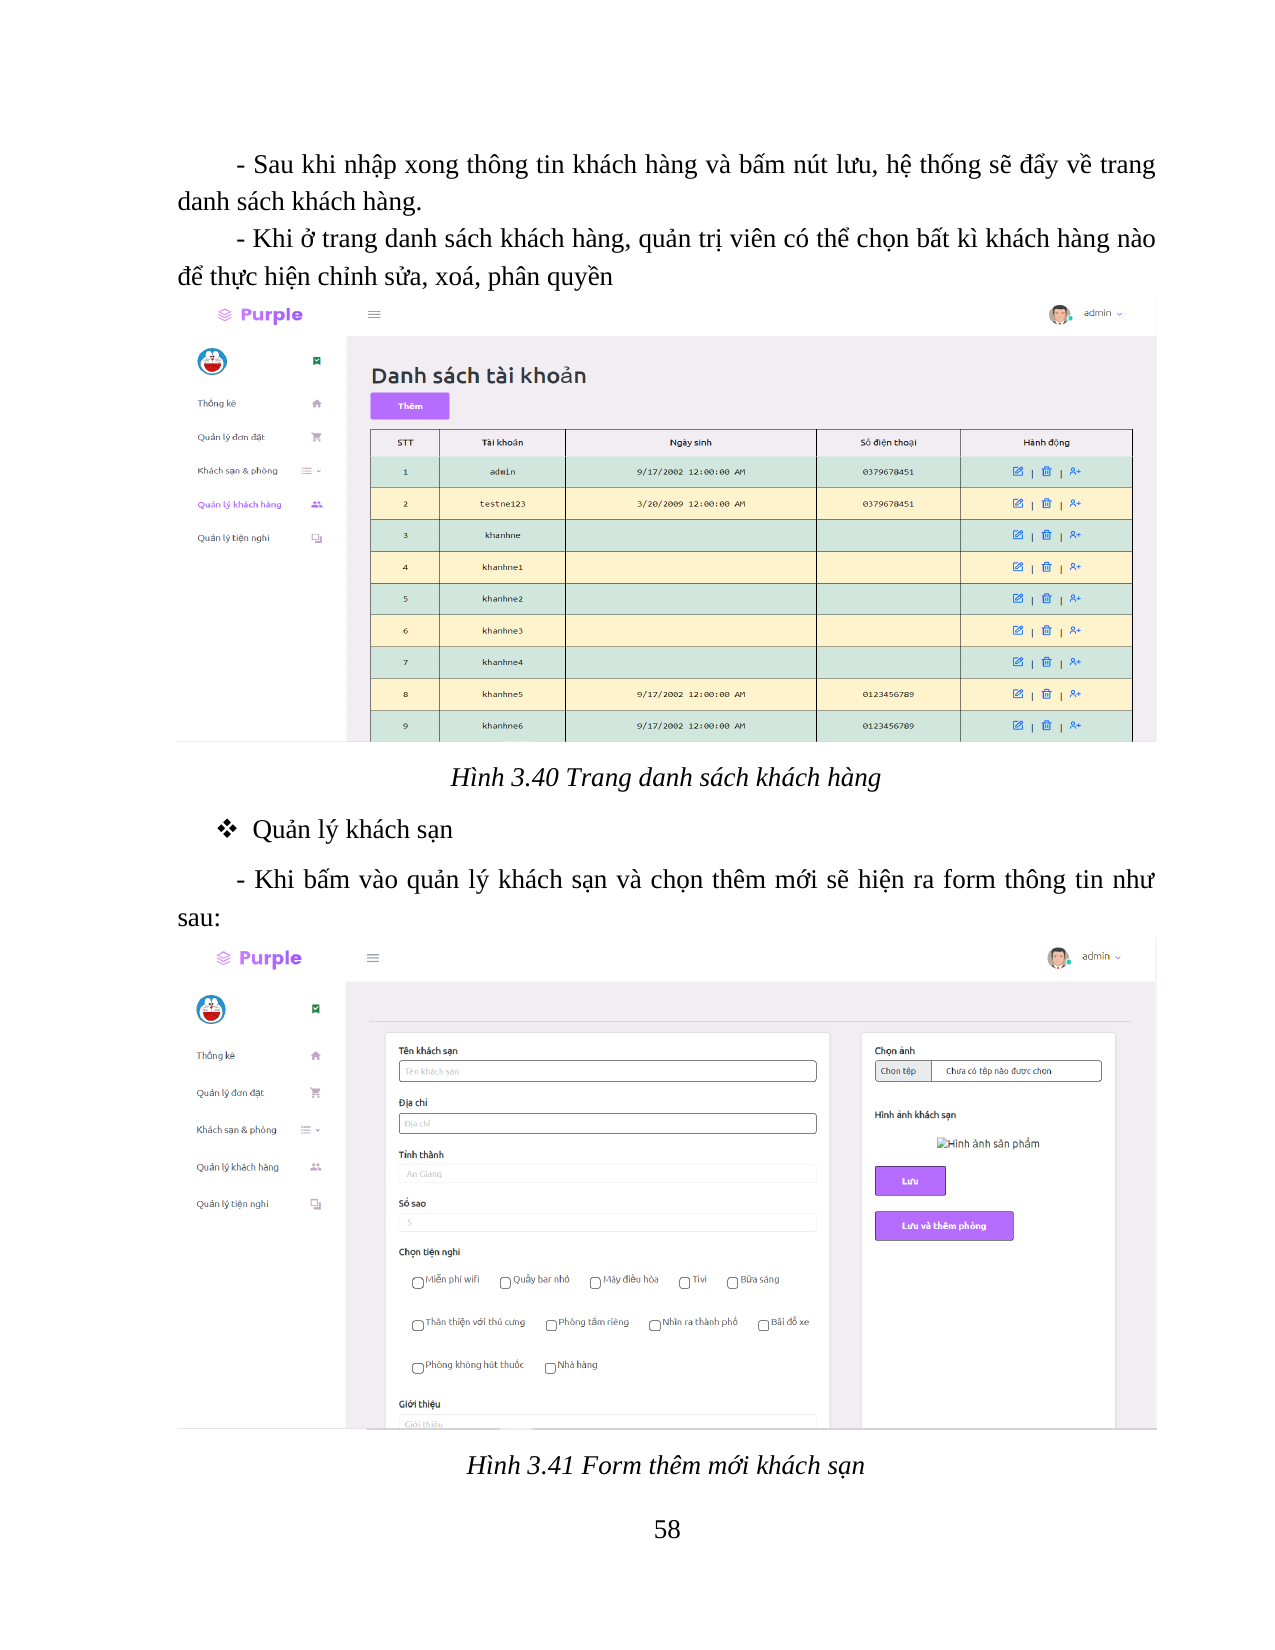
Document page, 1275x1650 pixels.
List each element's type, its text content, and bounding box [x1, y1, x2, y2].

list Quản lý khách sạn [215, 813, 1157, 844]
text - Sau khi nhập xong thông tin khách hàng và bấm nút lưu, hệ thống sẽ đẩy về trang danh sách khách hàng. [177, 148, 1157, 216]
picture [177, 937, 1157, 1430]
picture [177, 296, 1157, 742]
text - Khi ở trang danh sách khách hàng, quản trị viên có thể chọn bất kì khách hàng nào để thực hiện chỉnh sửa, xoá, phân quyền [177, 222, 1157, 291]
text - Khi bấm vào quản lý khách sạn và chọn thêm mới sẽ hiện ra form thông tin như sau: [177, 863, 1157, 932]
